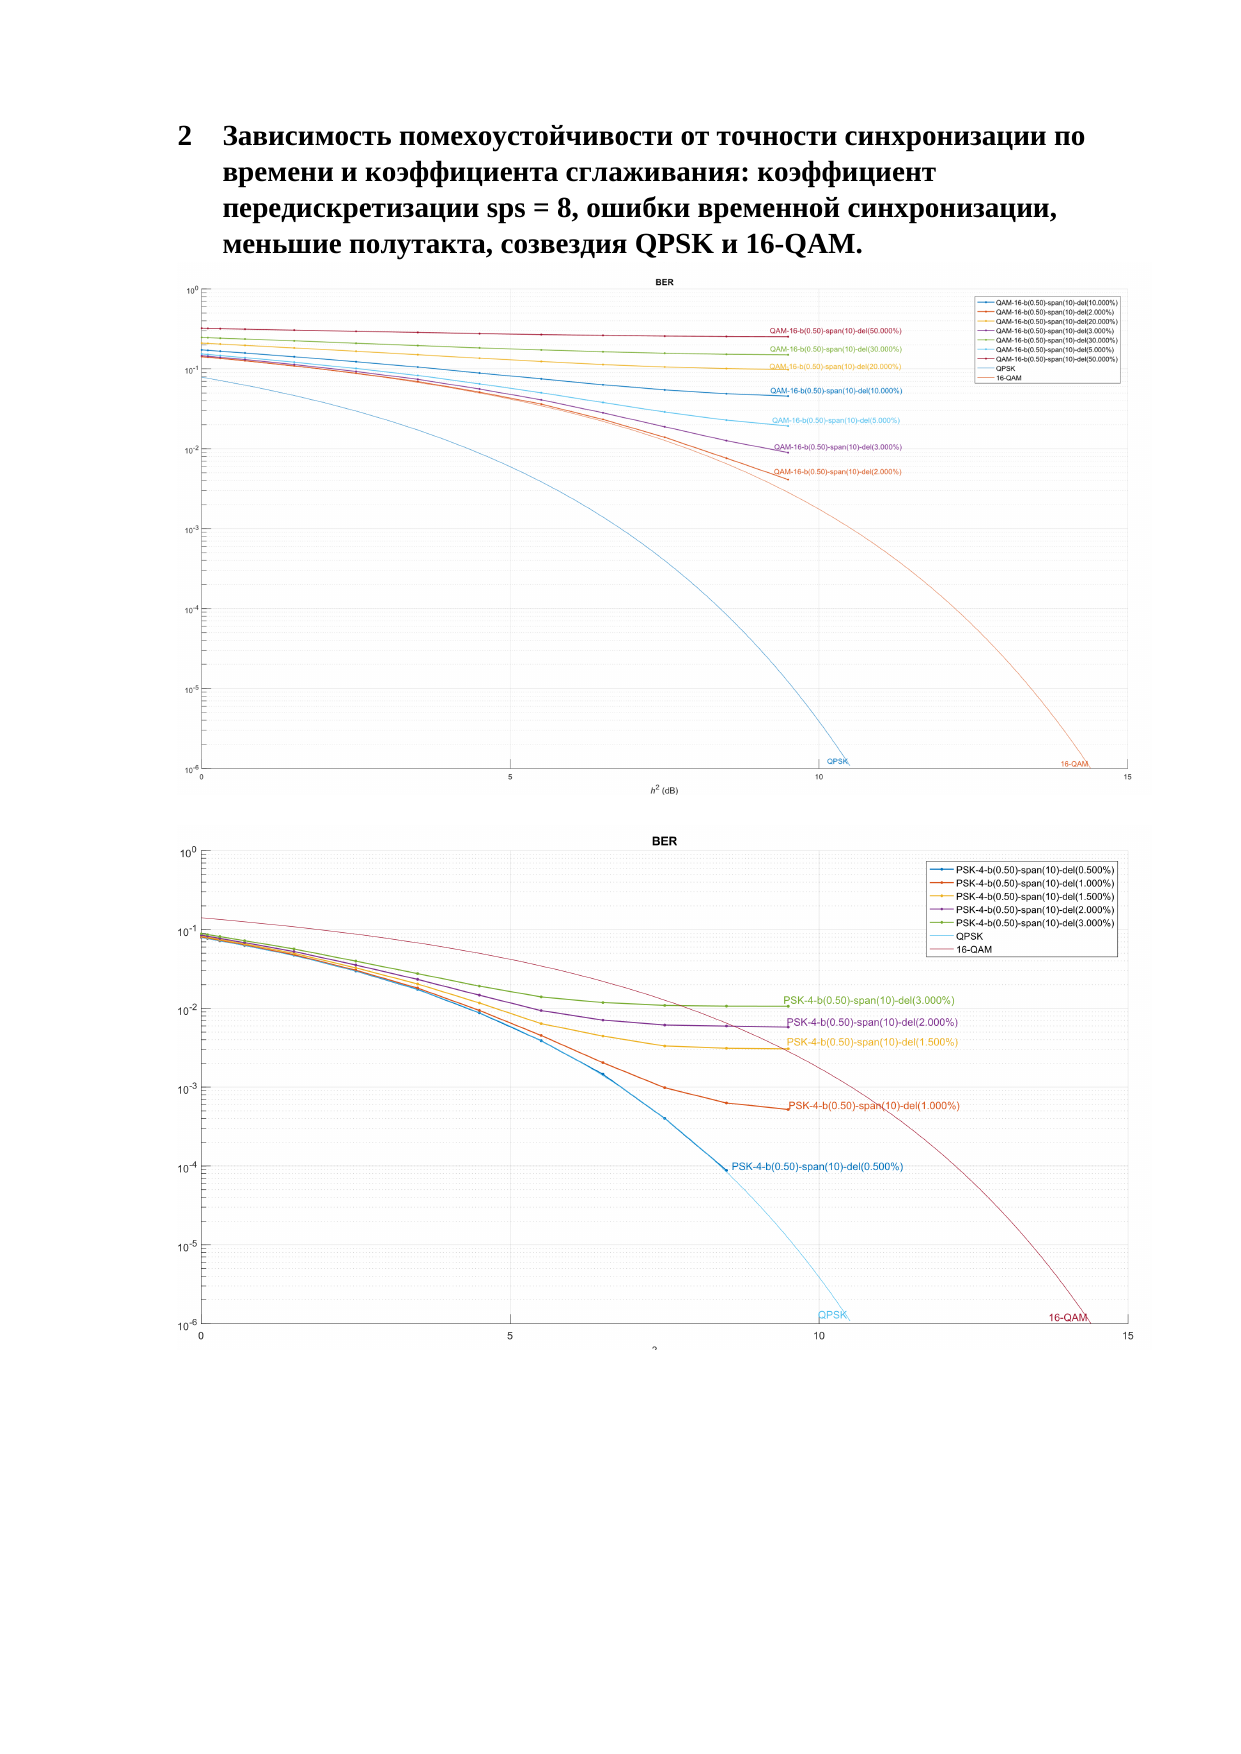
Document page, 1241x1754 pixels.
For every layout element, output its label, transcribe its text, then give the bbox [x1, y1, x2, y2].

subtitle Зависимость помехоустойчивости от точности синхронизации по времени и коэффициента сглаживания: коэффициент передискретизации sps = 8, ошибки временной синхронизации, меньшие полутакта, созвездия QPSK и 16-QAM. [177, 118, 1152, 260]
picture [177, 825, 1152, 1350]
picture [177, 262, 1152, 795]
